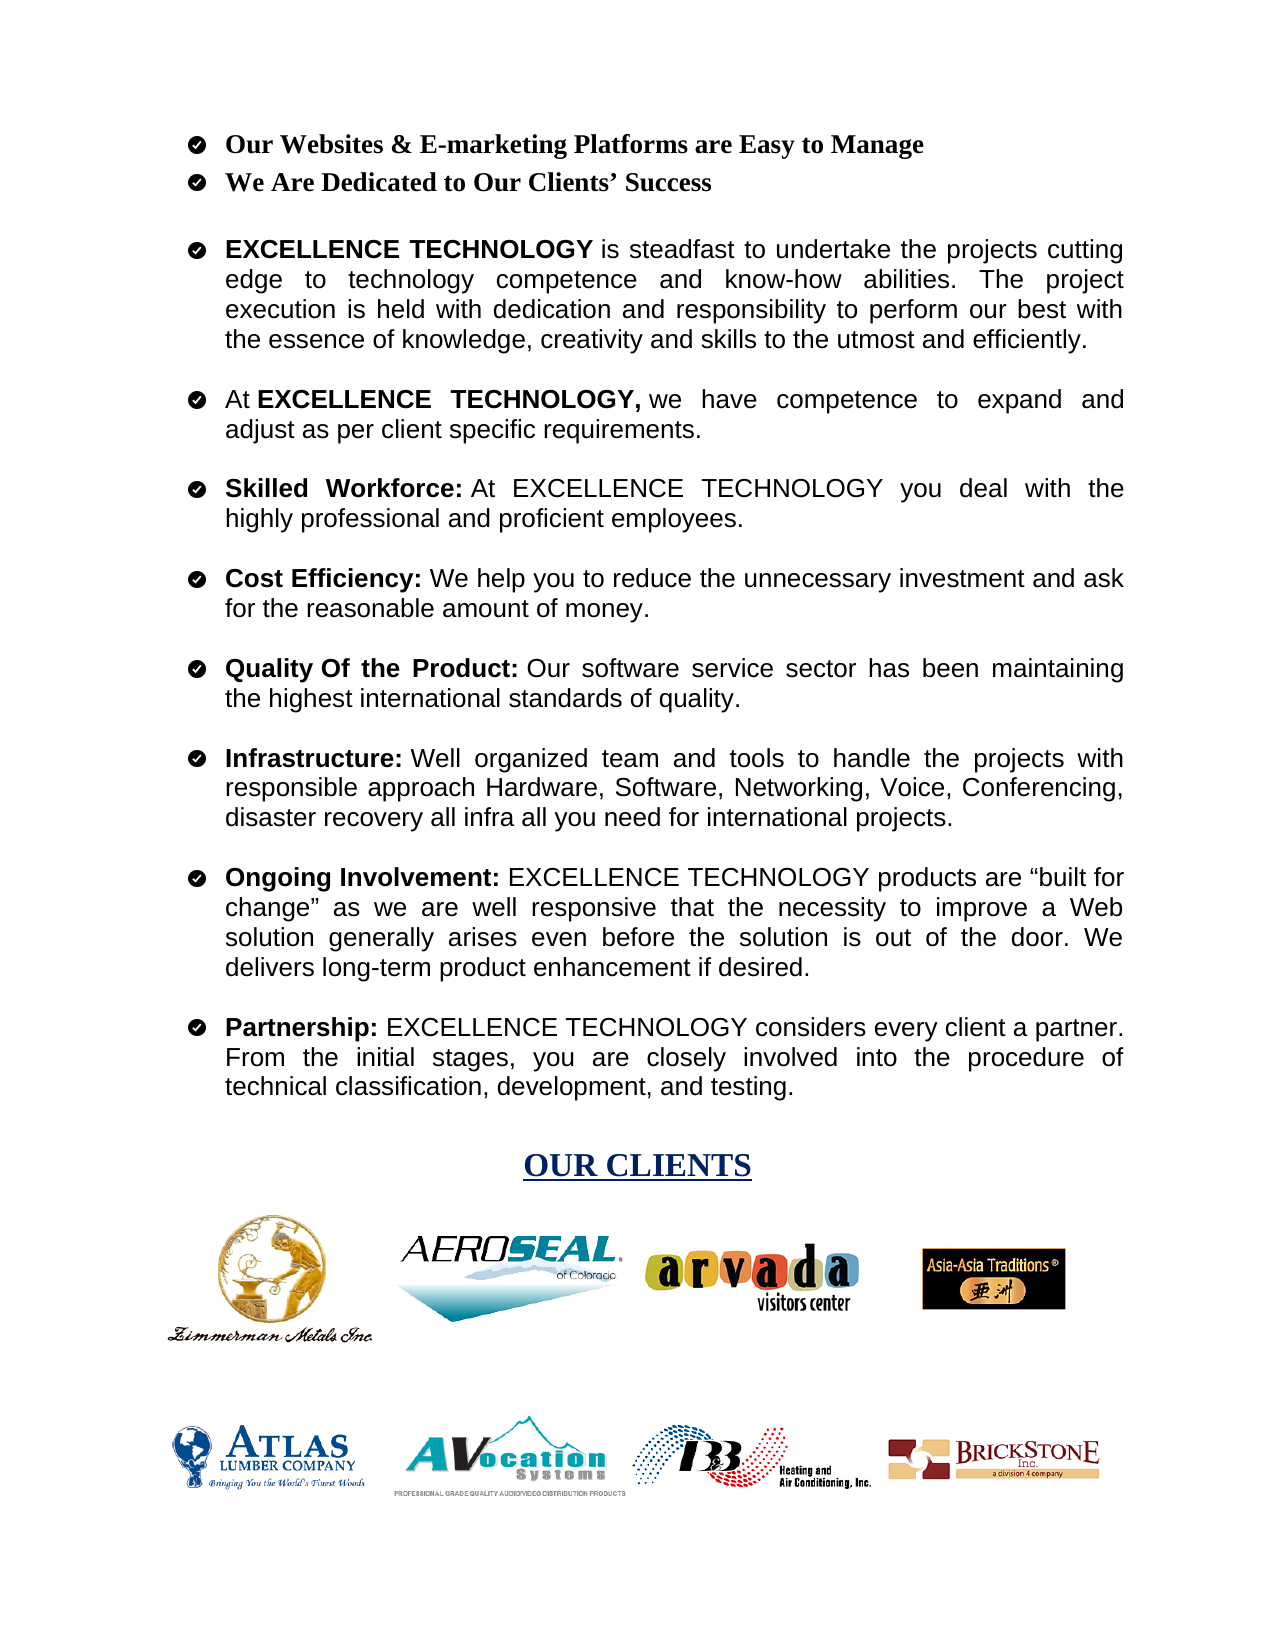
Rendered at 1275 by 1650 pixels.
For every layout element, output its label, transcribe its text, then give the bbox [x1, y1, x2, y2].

list Skilled Workforce: At EXCELLENCE TECHNOLOGY you deal with the highly professional and proficient employees. [187, 473, 1125, 533]
picture [188, 1019, 206, 1036]
list Our Websites & E-marketing Platforms are Easy to Manage [187, 122, 1125, 159]
picture [188, 174, 206, 191]
list Infrastructure: Well organized team and tools to handle the projects with responsible approach Hardware, Software, Networking, Voice, Conferencing, disaster recovery all infra all you need for international projects. [187, 743, 1125, 832]
list Partnership: EXCELLENCE TECHNOLOGY considers every client a partner. From the initial stages, you are closely involved into the procedure of technical classification, development, and testing. [187, 1012, 1125, 1101]
list Quality Of the Product: Our software service sector has been maintaining the highest international standards of quality. [187, 653, 1125, 713]
list EXCELLENCE TECHNOLOGY is steadfast to undertake the projects cutting edge to technology competence and know-how abilities. The project execution is held with dedication and responsibility to perform our best with the essence of knowledge, creativity and skills to the utmost and efficiently. [187, 234, 1125, 354]
picture [188, 870, 206, 887]
picture [188, 750, 206, 767]
text OUR CLIENTS [150, 1145, 1125, 1184]
list Cost Efficiency: We help you to reduce the unnecessary investment and ask for the reasonable amount of money. [187, 563, 1125, 623]
list At EXCELLENCE TECHNOLOGY, we have competence to expand and adjust as per client specific requirements. [187, 384, 1125, 444]
picture [188, 660, 206, 678]
picture [188, 136, 206, 154]
picture [188, 391, 206, 409]
picture [150, 1189, 1113, 1365]
picture [188, 571, 206, 588]
list Ongoing Involvement: EXCELLENCE TECHNOLOGY products are “built for change” as we are well responsive that the necessity to improve a Web solution generally arises even before the solution is out of the door. We delivers long-term product enhancement if desired. [187, 862, 1125, 982]
picture [188, 242, 206, 259]
picture [150, 1369, 1113, 1545]
list We Are Dedicated to Our Clients’ Success [187, 159, 1125, 197]
picture [188, 481, 206, 498]
